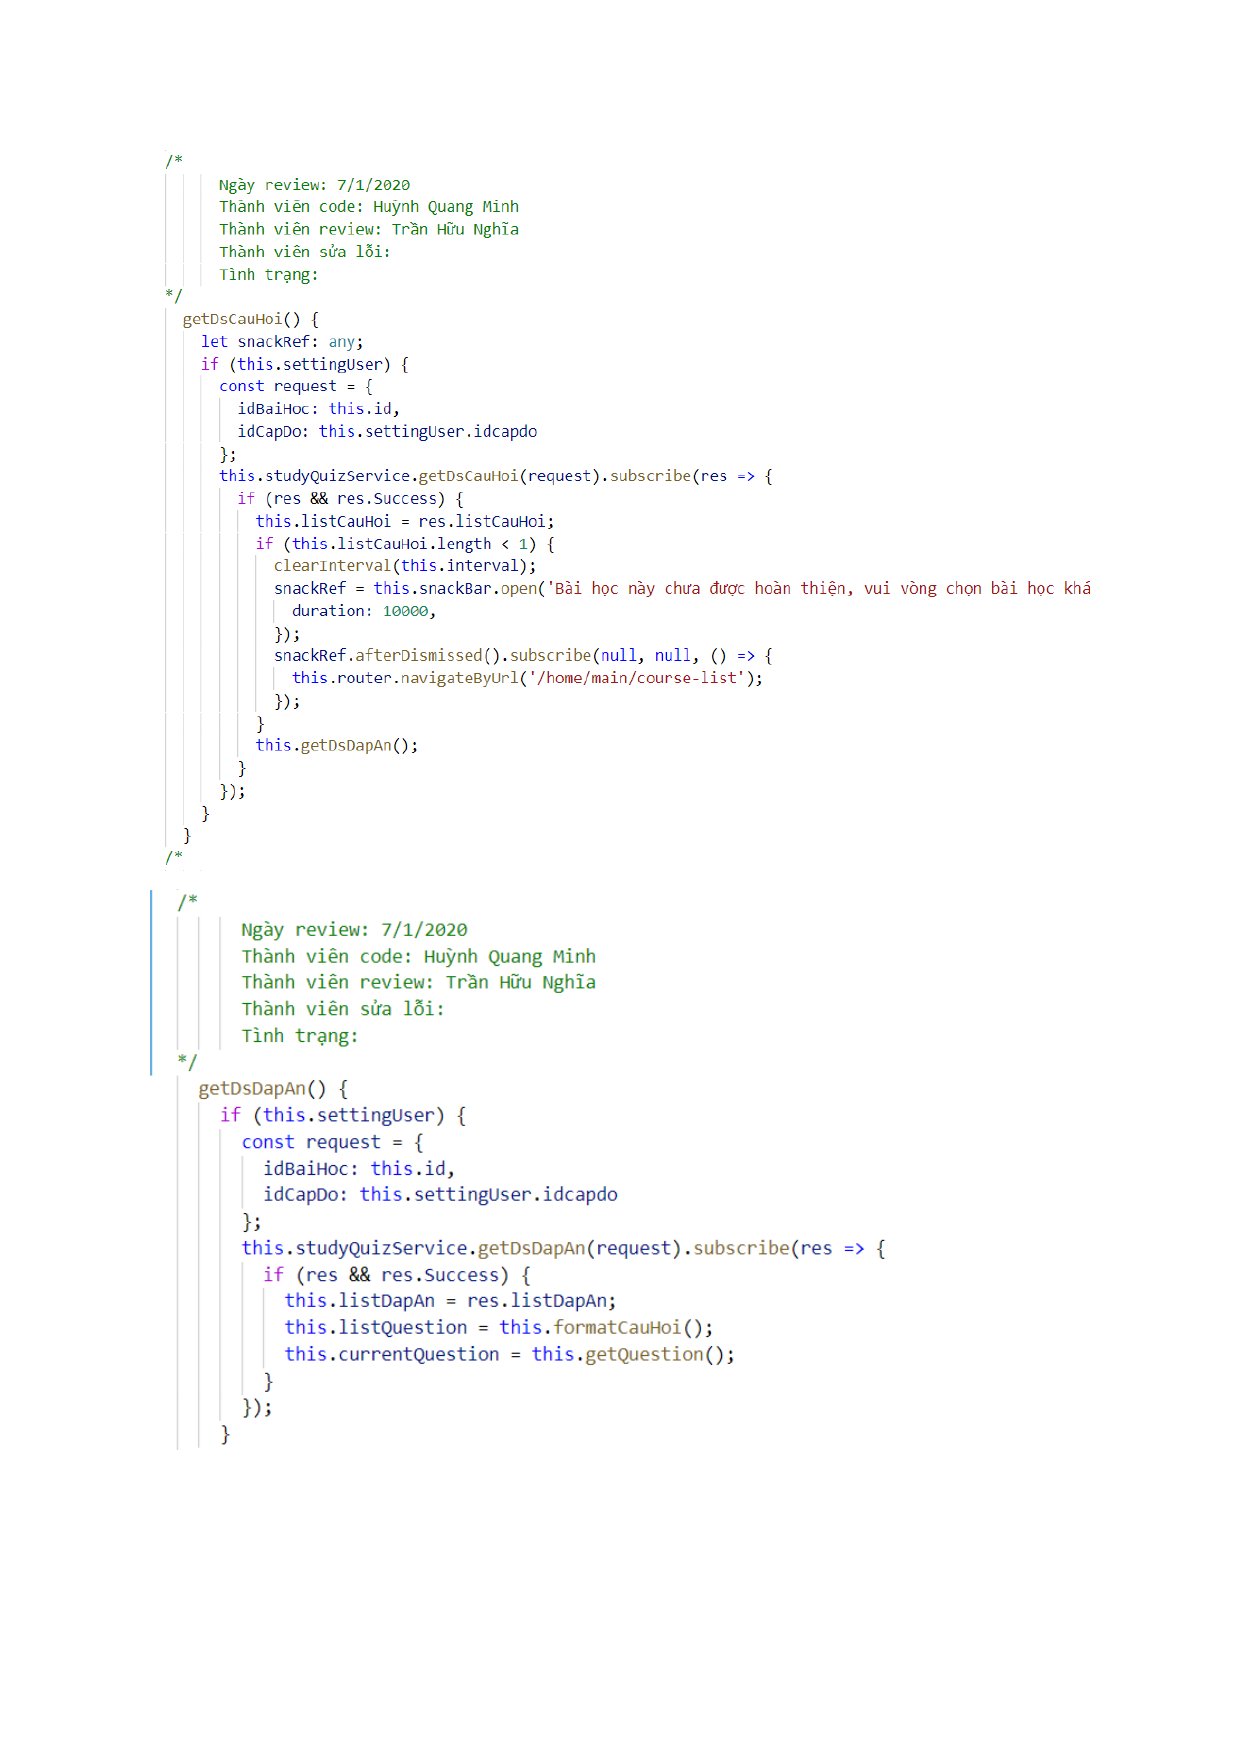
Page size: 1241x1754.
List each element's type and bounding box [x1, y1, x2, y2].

picture [150, 889, 1091, 1450]
picture [150, 150, 1091, 871]
